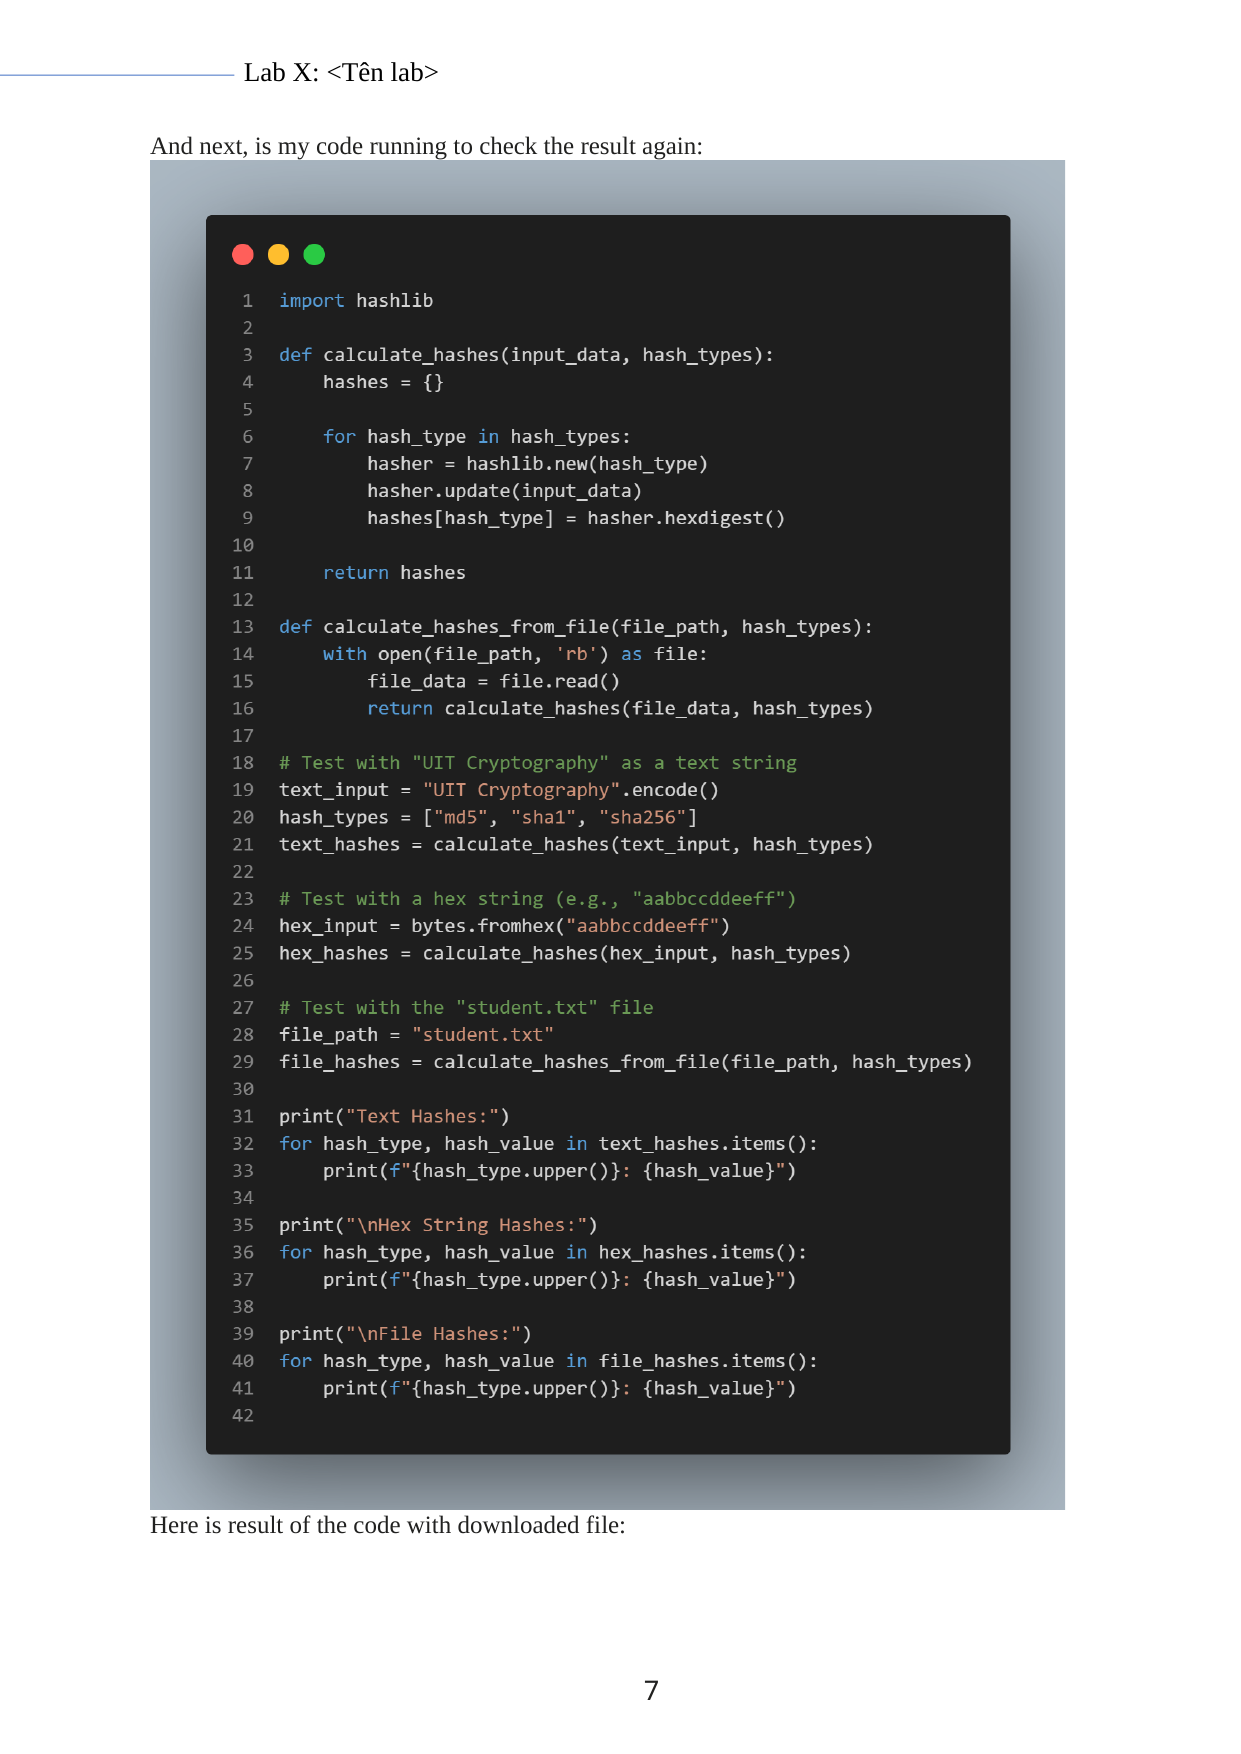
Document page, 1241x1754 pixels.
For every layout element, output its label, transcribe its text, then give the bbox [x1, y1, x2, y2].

text Here is result of the code with downloaded file: [150, 1510, 1153, 1539]
picture [150, 160, 1066, 1510]
text And next, is my code running to check the result again: [150, 131, 1153, 160]
